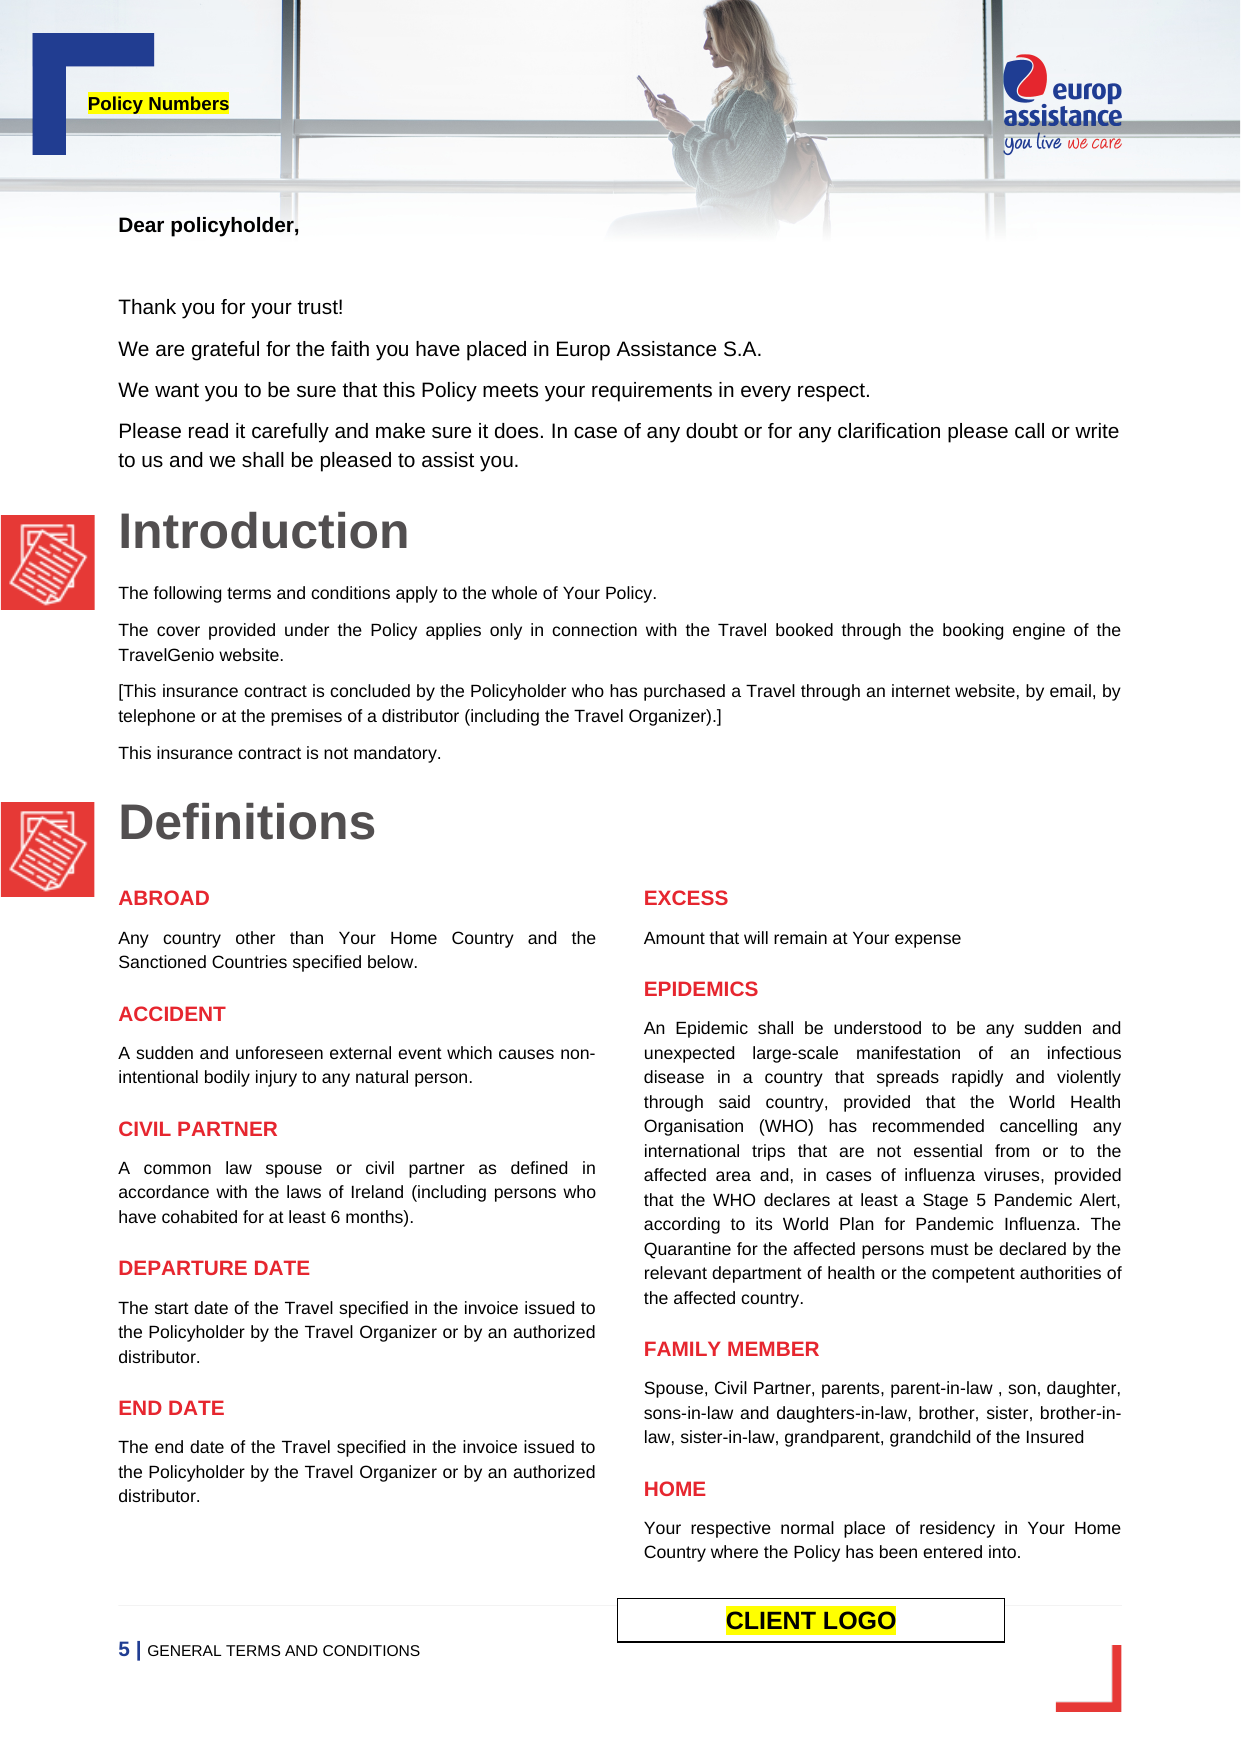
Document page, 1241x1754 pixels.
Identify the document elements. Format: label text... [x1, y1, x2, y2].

text Amount that will remain at Your expense [644, 927, 1122, 948]
subtitle ABROAD [118, 886, 596, 910]
text An Epidemic shall be understood to be any sudden and unexpected large-scale manifestation of an infectious disease in a country that spreads rapidly and violently through said country, provided that the World Health Organisation (WHO) has recommended cancelling any international trips that are not essential from or to the affected area and, in cases of influenza viruses, provided that the WHO declares at least a Stage 5 Pandemic Alert, according to its World Plan for Pandemic Influenza. The Quarantine for the affected persons must be declared by the relevant department of health or the competent authorities of the affected country. [644, 1018, 1122, 1308]
text Please read it carefully and make sure it does. In case of any doubt or for any clarification please call or write to us and we shall be pleased to assist you. [118, 419, 1122, 472]
text The cover provided under the Policy applies only in connection with the Travel booked through the booking engine of the TravelGenio website. [118, 620, 1122, 665]
text We are grateful for the faith you have placed in Europ Assistance S.A. [118, 336, 1122, 360]
text The end date of the Travel specified in the invoice issued to the Policyholder by the Travel Organizer or by an authorized distributor. [118, 1437, 596, 1507]
text The start date of the Travel specified in the invoice issued to the Policyholder by the Travel Organizer or by an authorized distributor. [118, 1297, 596, 1367]
text We want you to be sure that this Policy meets your requirements in every respect. [118, 378, 1122, 402]
text Your respective normal place of residency in Your Home Country where the Policy has been entered into. [644, 1518, 1122, 1563]
subtitle EPIDEMICS [644, 977, 1122, 1001]
text This insurance contract is not mandatory. [118, 743, 1122, 763]
text A sudden and unforeseen external event which causes non-intentional bodily injury to any natural person. [118, 1043, 596, 1087]
text Any country other than Your Home Country and the Sanctioned Countries specified below. [118, 927, 596, 972]
subtitle FAMILY MEMBER [644, 1337, 1122, 1361]
text Thank you for your trust! [118, 295, 1122, 319]
text [This insurance contract is concluded by the Policyholder who has purchased a Travel through an internet website, by email, by telephone or at the premises of a distributor (including the Travel Organizer).] [118, 681, 1122, 726]
subtitle ACCIDENT [118, 1001, 596, 1025]
subtitle Introduction [118, 501, 1122, 559]
subtitle END DATE [118, 1396, 596, 1420]
subtitle EXCESS [644, 886, 1122, 910]
text Spouse, Civil Partner, parents, parent-in-law , son, daughter, sons-in-law and daughters-in-law, brother, sister, brother-in-law, sister-in-law, grandparent, grandchild of the Insured [644, 1378, 1122, 1447]
subtitle CIVIL PARTNER [118, 1117, 596, 1141]
text A common law spouse or civil partner as defined in accordance with the laws of Ireland (including persons who have cohabited for at least 6 months). [118, 1158, 596, 1227]
subtitle HOME [644, 1477, 1122, 1501]
subtitle DEPARTURE DATE [118, 1256, 596, 1280]
text The following terms and conditions apply to the whole of Your Policy. [118, 583, 1122, 603]
text Dear policyholder, [118, 213, 1122, 237]
picture [0, 0, 1241, 242]
subtitle Definitions [118, 792, 1122, 850]
